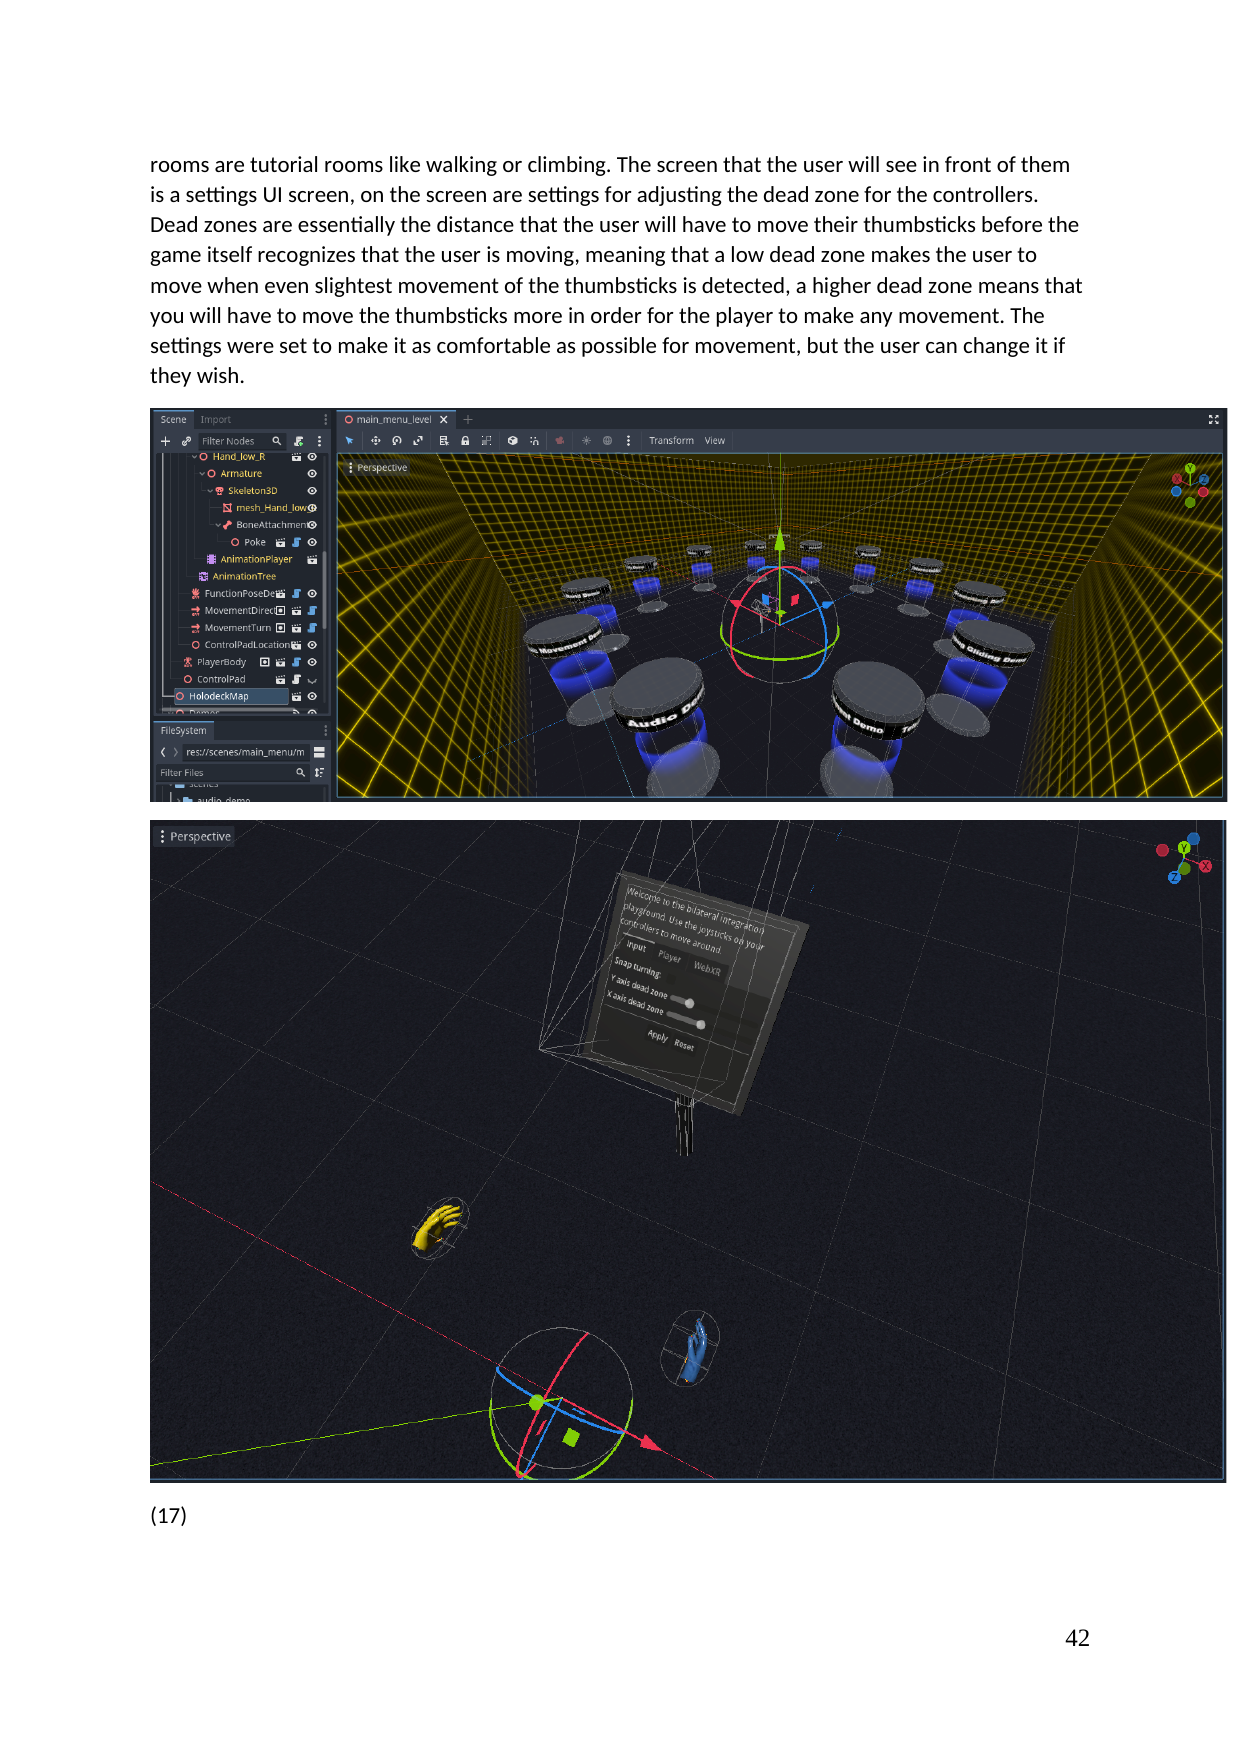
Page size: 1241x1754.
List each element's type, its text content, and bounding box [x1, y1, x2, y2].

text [150, 150, 1090, 389]
text (17) [150, 1502, 1090, 1529]
picture [150, 820, 1227, 1483]
picture [150, 408, 1228, 802]
